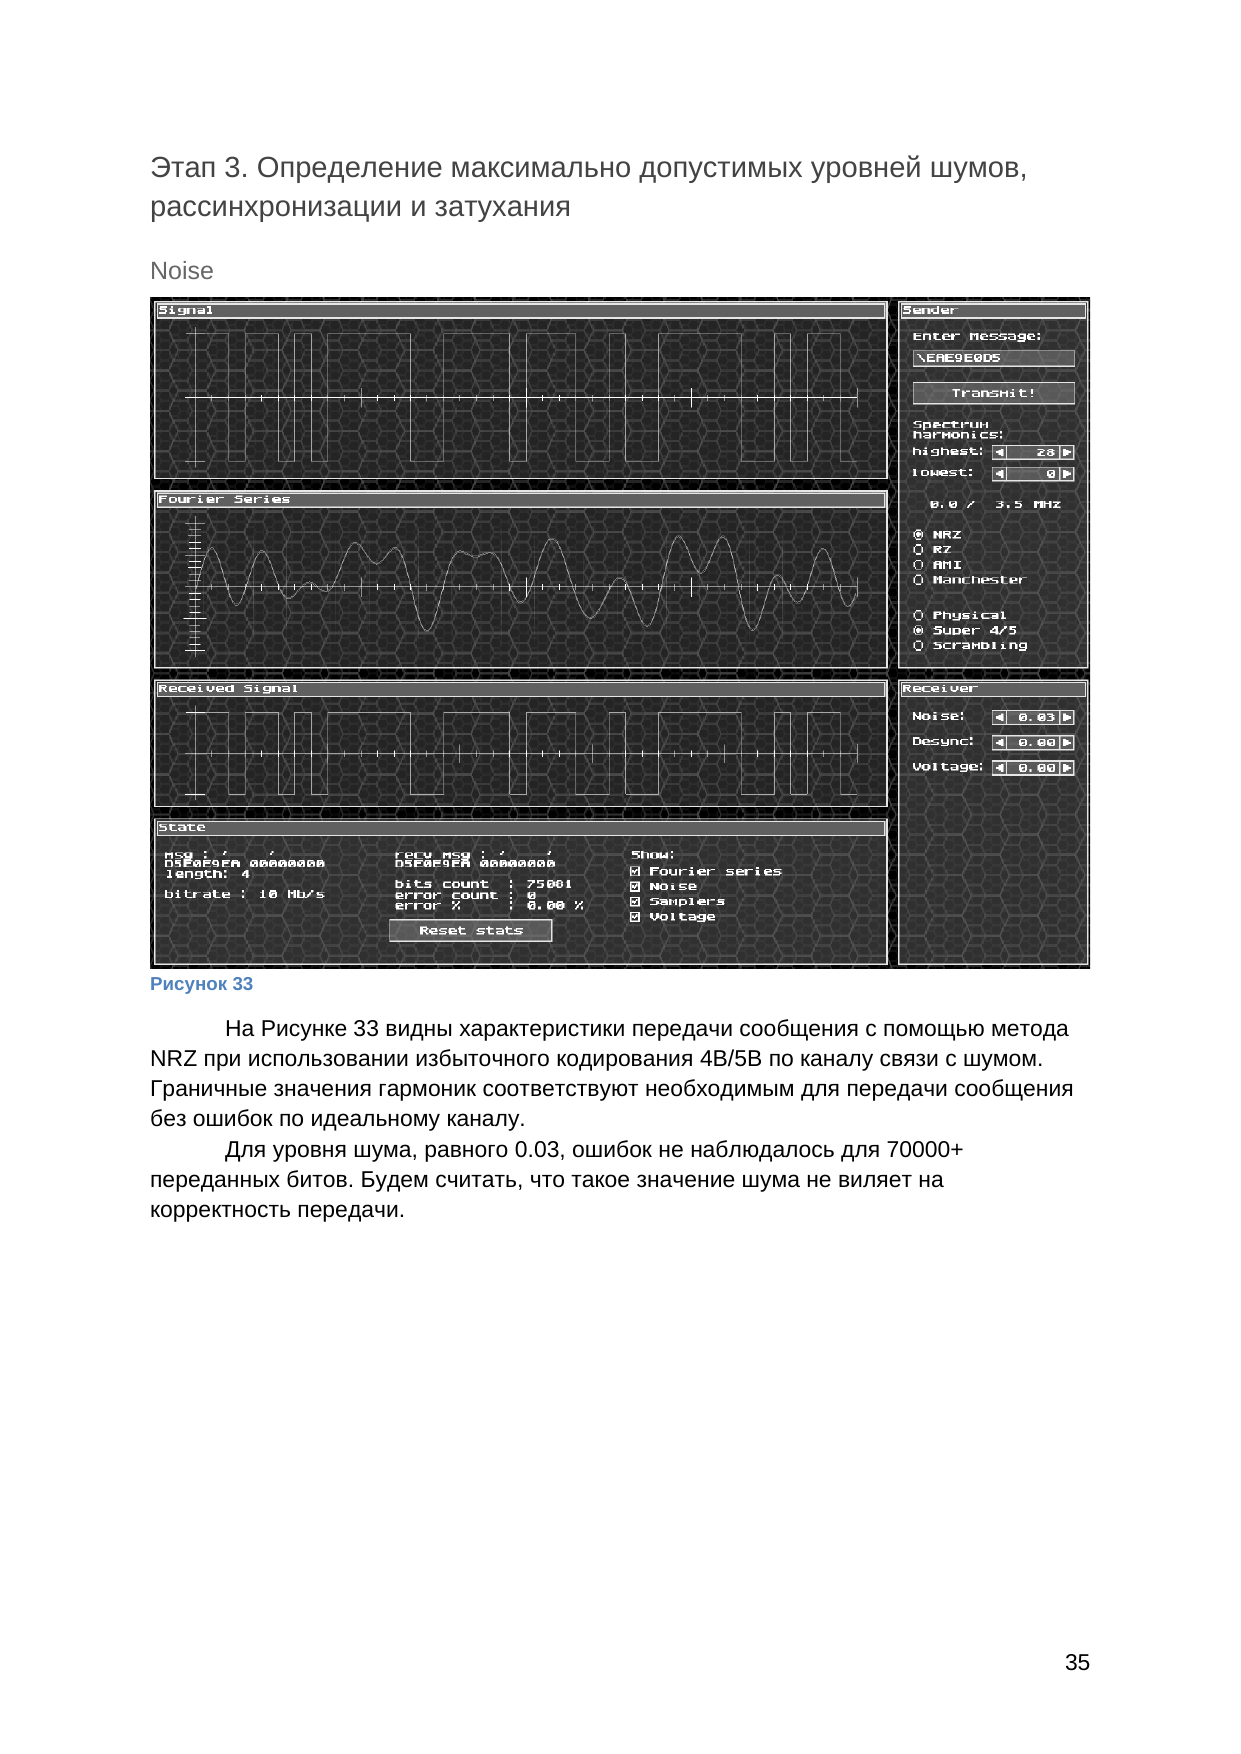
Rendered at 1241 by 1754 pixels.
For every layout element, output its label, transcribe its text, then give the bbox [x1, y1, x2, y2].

text На Рисунке 33 видны характеристики передачи сообщения с помощью метода NRZ при использовании избыточного кодирования 4B/5B по каналу связи с шумом. Граничные значения гармоник соответствуют необходимым для передачи сообщения без ошибок по идеальному каналу. [150, 1015, 1090, 1132]
text Рисунок 33 [150, 972, 1090, 994]
picture [150, 297, 1091, 969]
subtitle Этап 3. Определение максимально допустимых уровней шумов, рассинхронизации и затухания [150, 150, 1090, 222]
subtitle Noise [150, 256, 1090, 285]
text Для уровня шума, равного 0.03, ошибок не наблюдалось для 70000+ переданных битов. Будем считать, что такое значение шума не виляет на корректность передачи. [150, 1136, 1090, 1222]
